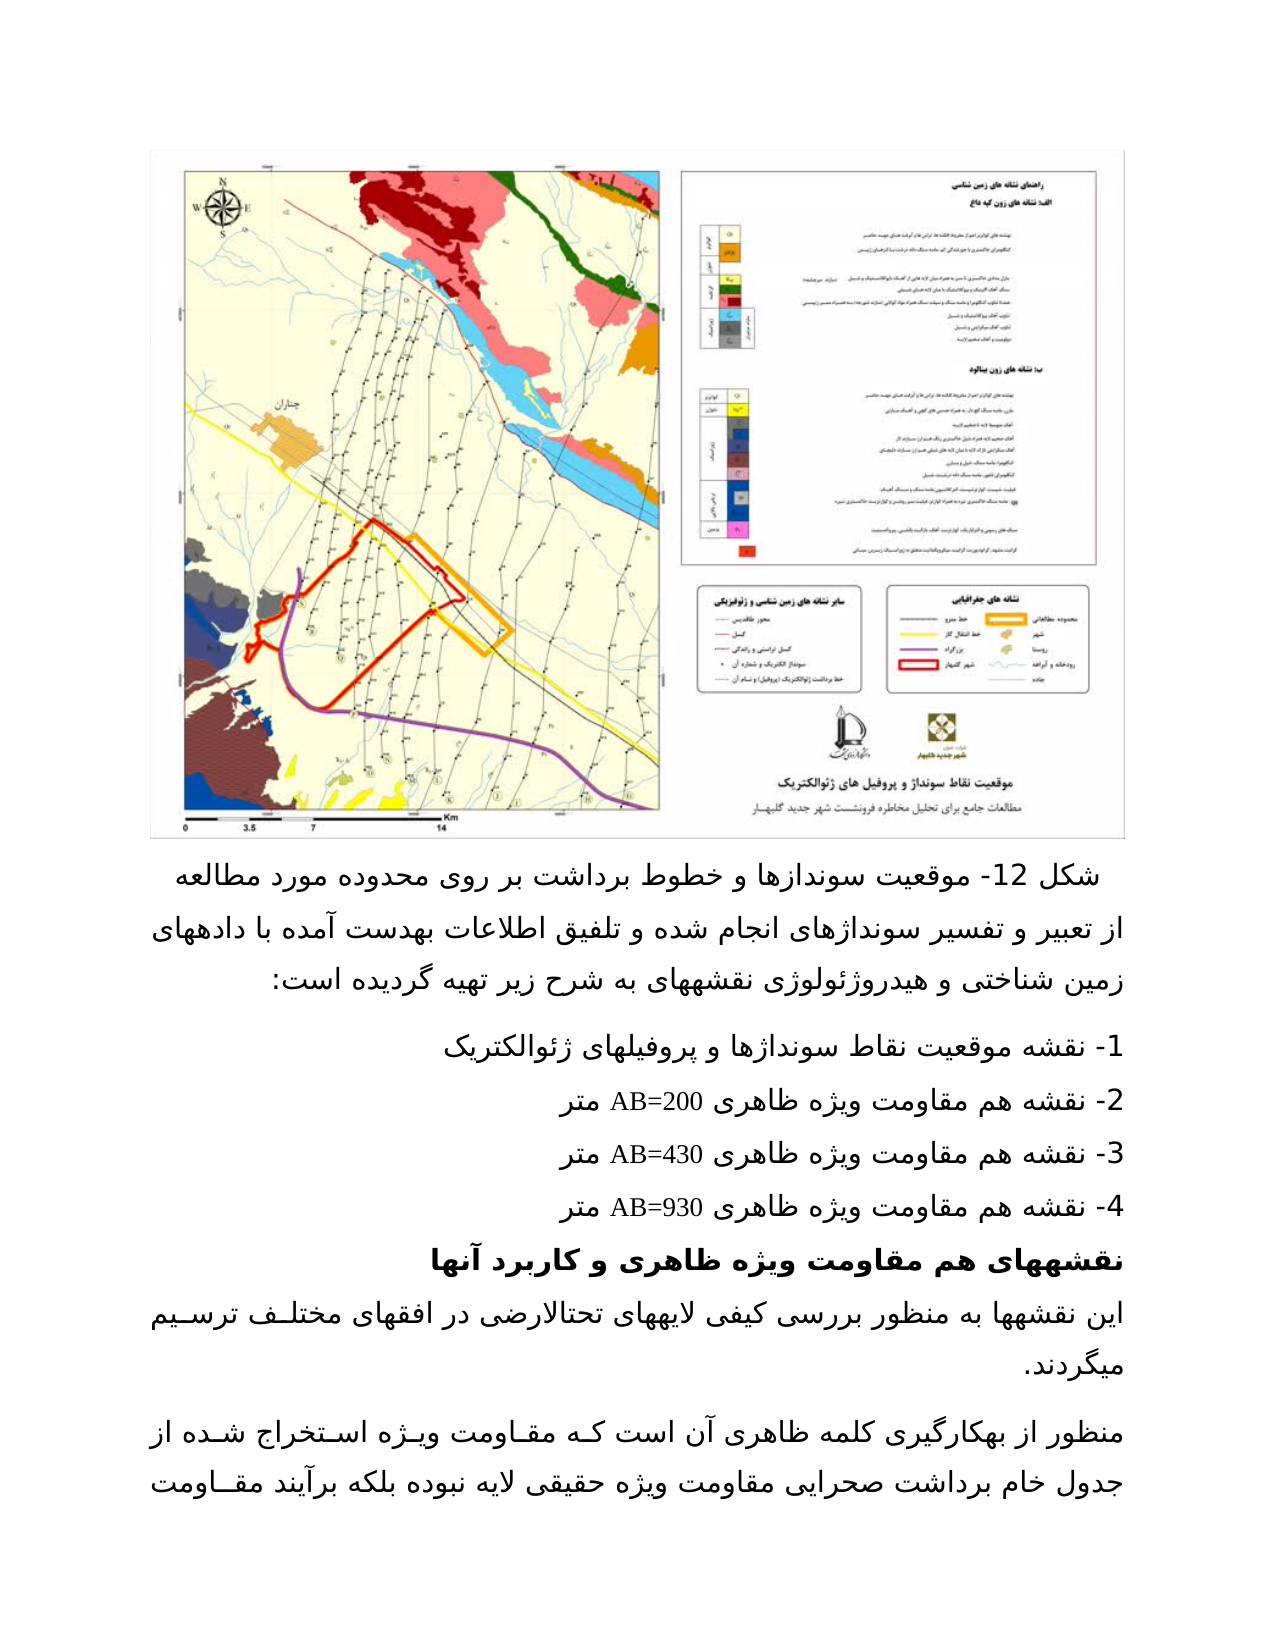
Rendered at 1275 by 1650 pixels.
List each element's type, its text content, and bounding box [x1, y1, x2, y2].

text از تعبیر و تفسیر سونداژهای انجام شده و تلفیق اطلاعات به‏دست آمده با داده‏های زمین شناختی و هیدروژئولوژی نقشه‏های به شرح زیر تهیه گردیده است: [150, 911, 1125, 996]
text 1- نقشه موقعیت نقاط سونداژها و پروفیل‏های ژئوالکتریک [150, 1030, 1125, 1064]
text 4- نقشه هم مقاومت ویژه ظاهری AB=930 متر [150, 1190, 1125, 1224]
text 2- نقشه هم مقاومت ویژه ظاهری AB=200 متر [150, 1083, 1125, 1117]
text 3- نقشه هم مقاومت ویژه ظاهری AB=430 متر [150, 1136, 1125, 1170]
text این نقشه‏ها به منظور بررسی کیفی لایه‏های تحت‏الارضی در افق‏های مختلف ترسیم می‏گردند. [150, 1296, 1125, 1381]
text نقشه‏های هم مقاومت ویژه ظاهری و کاربرد آنها [150, 1243, 1125, 1277]
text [150, 1415, 1125, 1500]
text شکل 12- موقعیت سوندازها و خطوط برداشت بر روی محدوده مورد مطالعه [150, 858, 1125, 892]
picture [150, 150, 1125, 839]
